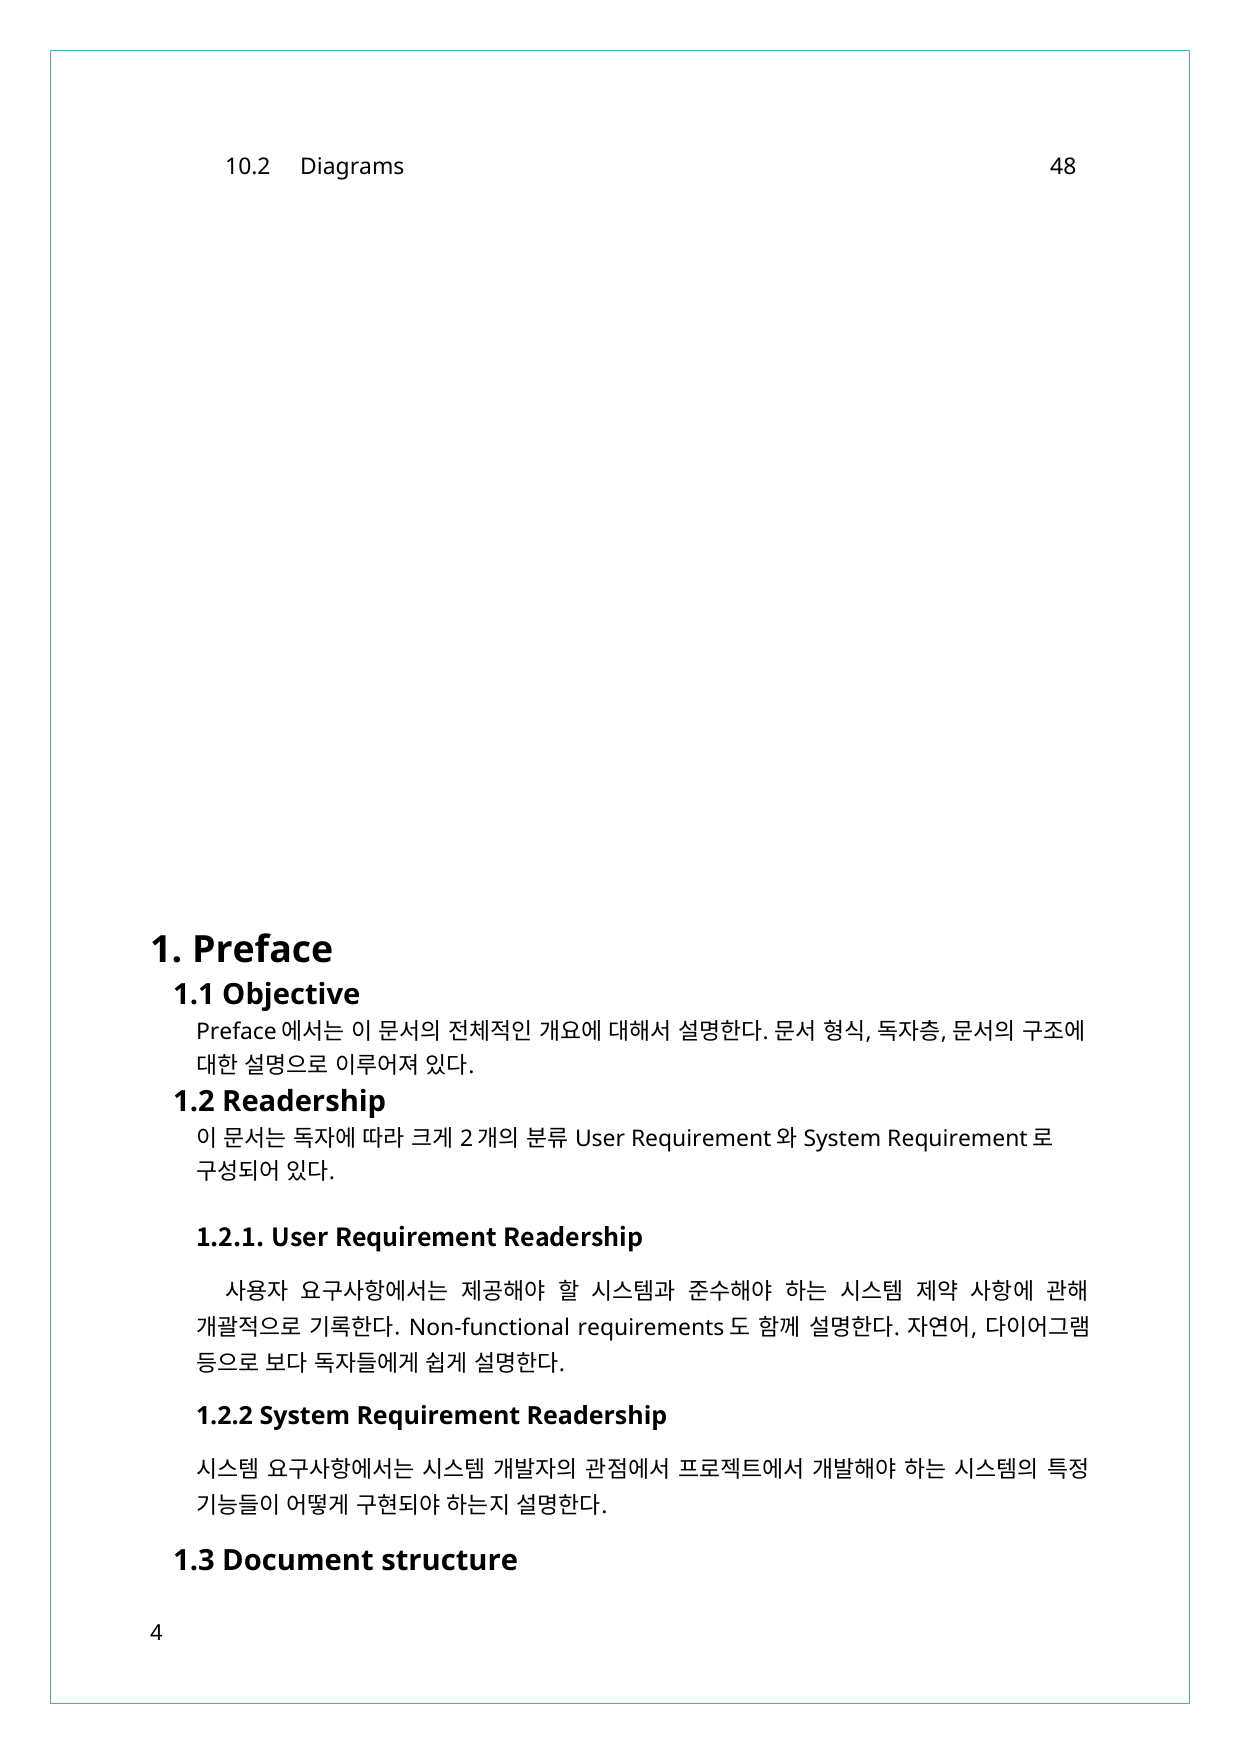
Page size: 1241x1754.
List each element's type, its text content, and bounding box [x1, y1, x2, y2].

text 이 문서는 독자에 따라 크게 2개의 분류 User Requirement와 System Requirement로 구성되어 있다. [196, 1119, 1090, 1186]
list Diagrams 48 [225, 150, 1090, 181]
text 1.1 Objective [173, 973, 1090, 1013]
text 시스템 요구사항에서는 시스템 개발자의 관점에서 프로젝트에서 개발해야 하는 시스템의 특정 기능들이 어떻게 구현되야 하는지 설명한다. [196, 1451, 1090, 1520]
text 1.2.2 System Requirement Readership [196, 1398, 1090, 1432]
text 1.2.1. User Requirement Readership [196, 1217, 1090, 1254]
text 1.3 Document structure [173, 1539, 1090, 1579]
text 1. Preface [150, 922, 1090, 973]
text Preface에서는 이 문서의 전체적인 개요에 대해서 설명한다. 문서 형식, 독자층, 문서의 구조에 대한 설명으로 이루어져 있다. [196, 1013, 1090, 1080]
text 사용자 요구사항에서는 제공해야 할 시스템과 준수해야 하는 시스템 제약 사항에 관해 개괄적으로 기록한다. Non-functional requirements도 함께 설명한다. 자연어, 다이어그램 등으로 보다 독자들에게 쉽게 설명한다. [196, 1273, 1090, 1378]
text 1.2 Readership [173, 1080, 1090, 1119]
